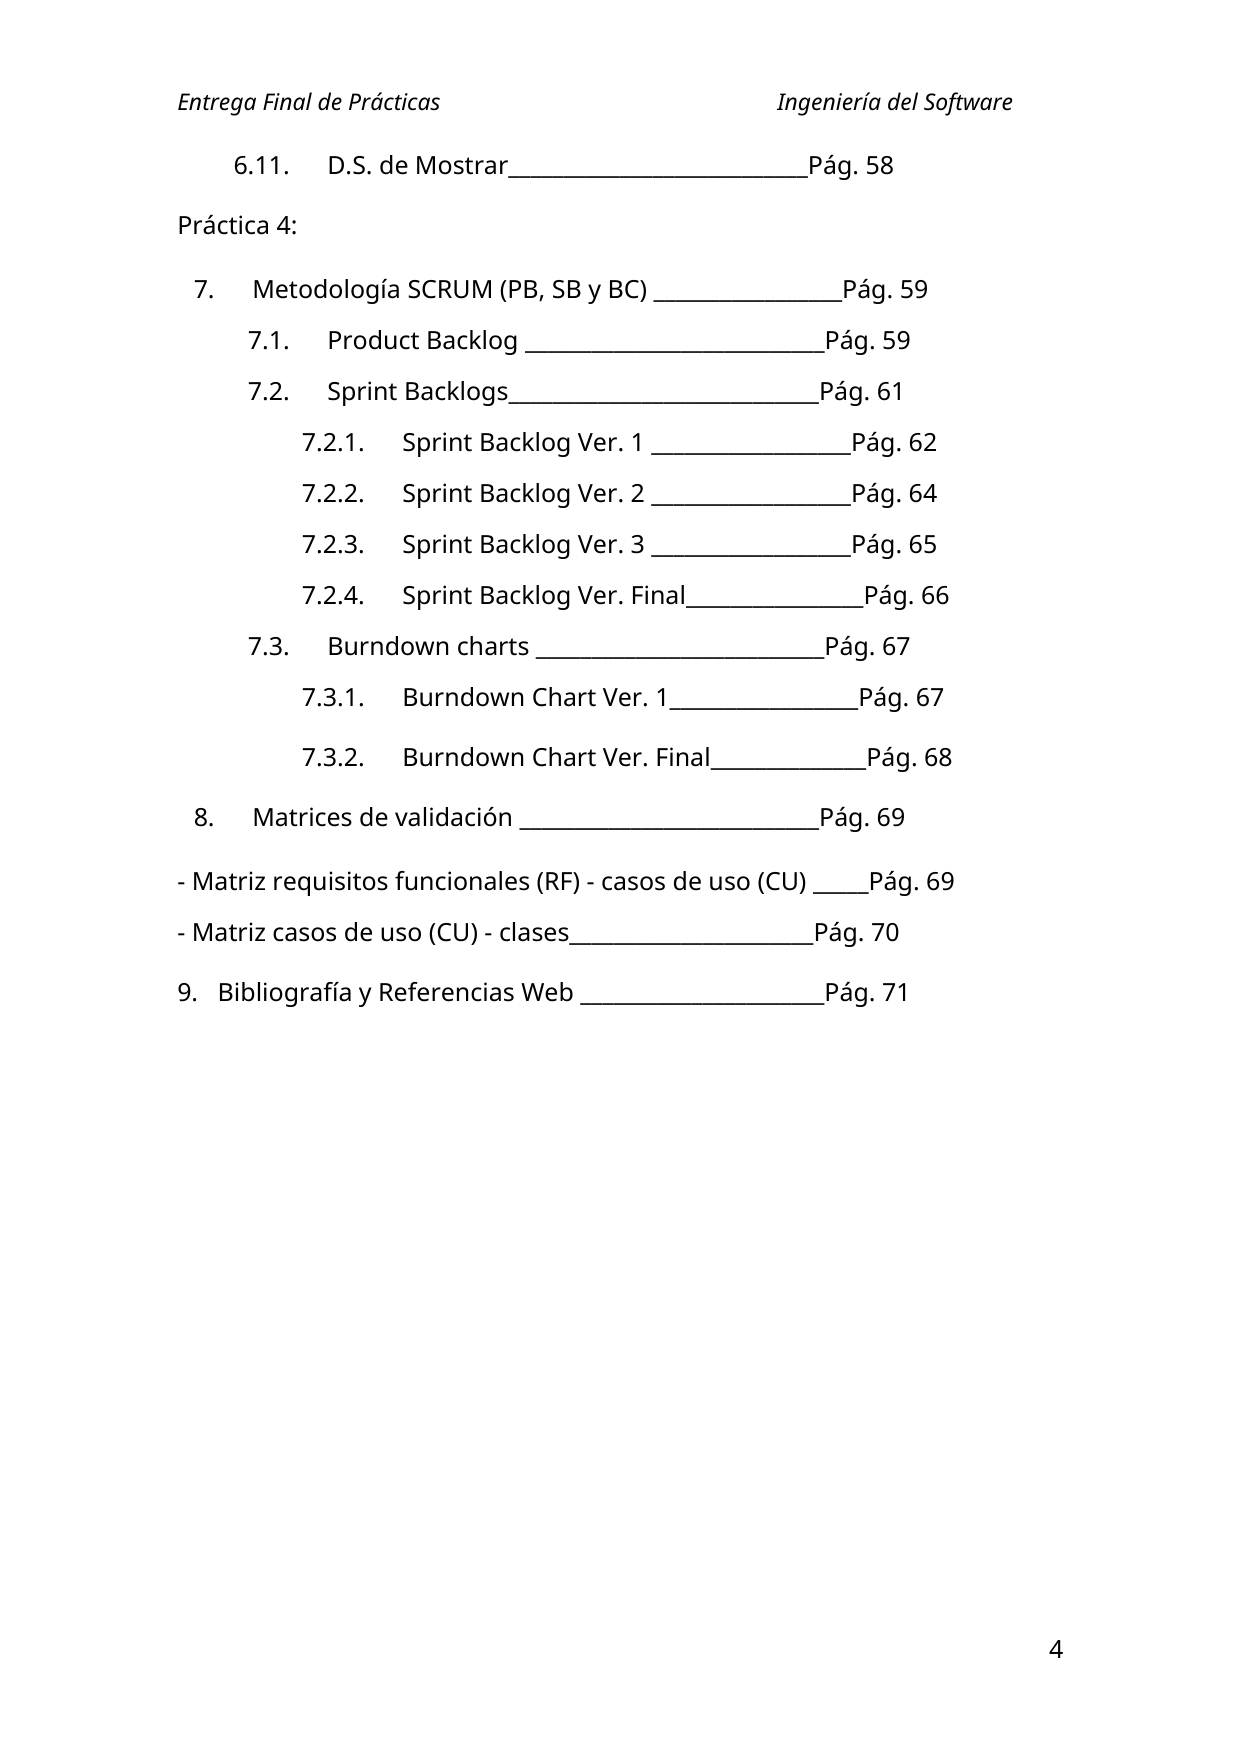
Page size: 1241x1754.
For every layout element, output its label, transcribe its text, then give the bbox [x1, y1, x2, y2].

list Matrices de validación ___________________________Pág. 69 [214, 799, 1063, 834]
text - Matriz requisitos funcionales (RF) - casos de uso (CU) _____Pág. 69 [177, 863, 1063, 897]
list Sprint Backlog Ver. 2 __________________Pág. 64 [364, 475, 1063, 509]
text 9. Bibliografía y Referencias Web ______________________Pág. 71 [177, 974, 1063, 1008]
list D.S. de Mostrar___________________________Pág. 58 [289, 148, 1063, 182]
text Práctica 4: [177, 208, 1063, 242]
list Burndown Chart Ver. Final______________Pág. 68 [364, 739, 1063, 774]
list Burndown Chart Ver. 1_________________Pág. 67 [364, 679, 1063, 714]
list Sprint Backlogs____________________________Pág. 61 [289, 373, 1063, 407]
list Burndown charts __________________________Pág. 67 [289, 628, 1063, 663]
list Metodología SCRUM (PB, SB y BC) _________________Pág. 59 [214, 271, 1063, 305]
list Product Backlog ___________________________Pág. 59 [289, 322, 1063, 356]
text - Matriz casos de uso (CU) - clases______________________Pág. 70 [177, 914, 1063, 948]
list Sprint Backlog Ver. 1 __________________Pág. 62 [364, 424, 1063, 458]
list Sprint Backlog Ver. Final________________Pág. 66 [364, 577, 1063, 612]
list Sprint Backlog Ver. 3 __________________Pág. 65 [364, 526, 1063, 561]
